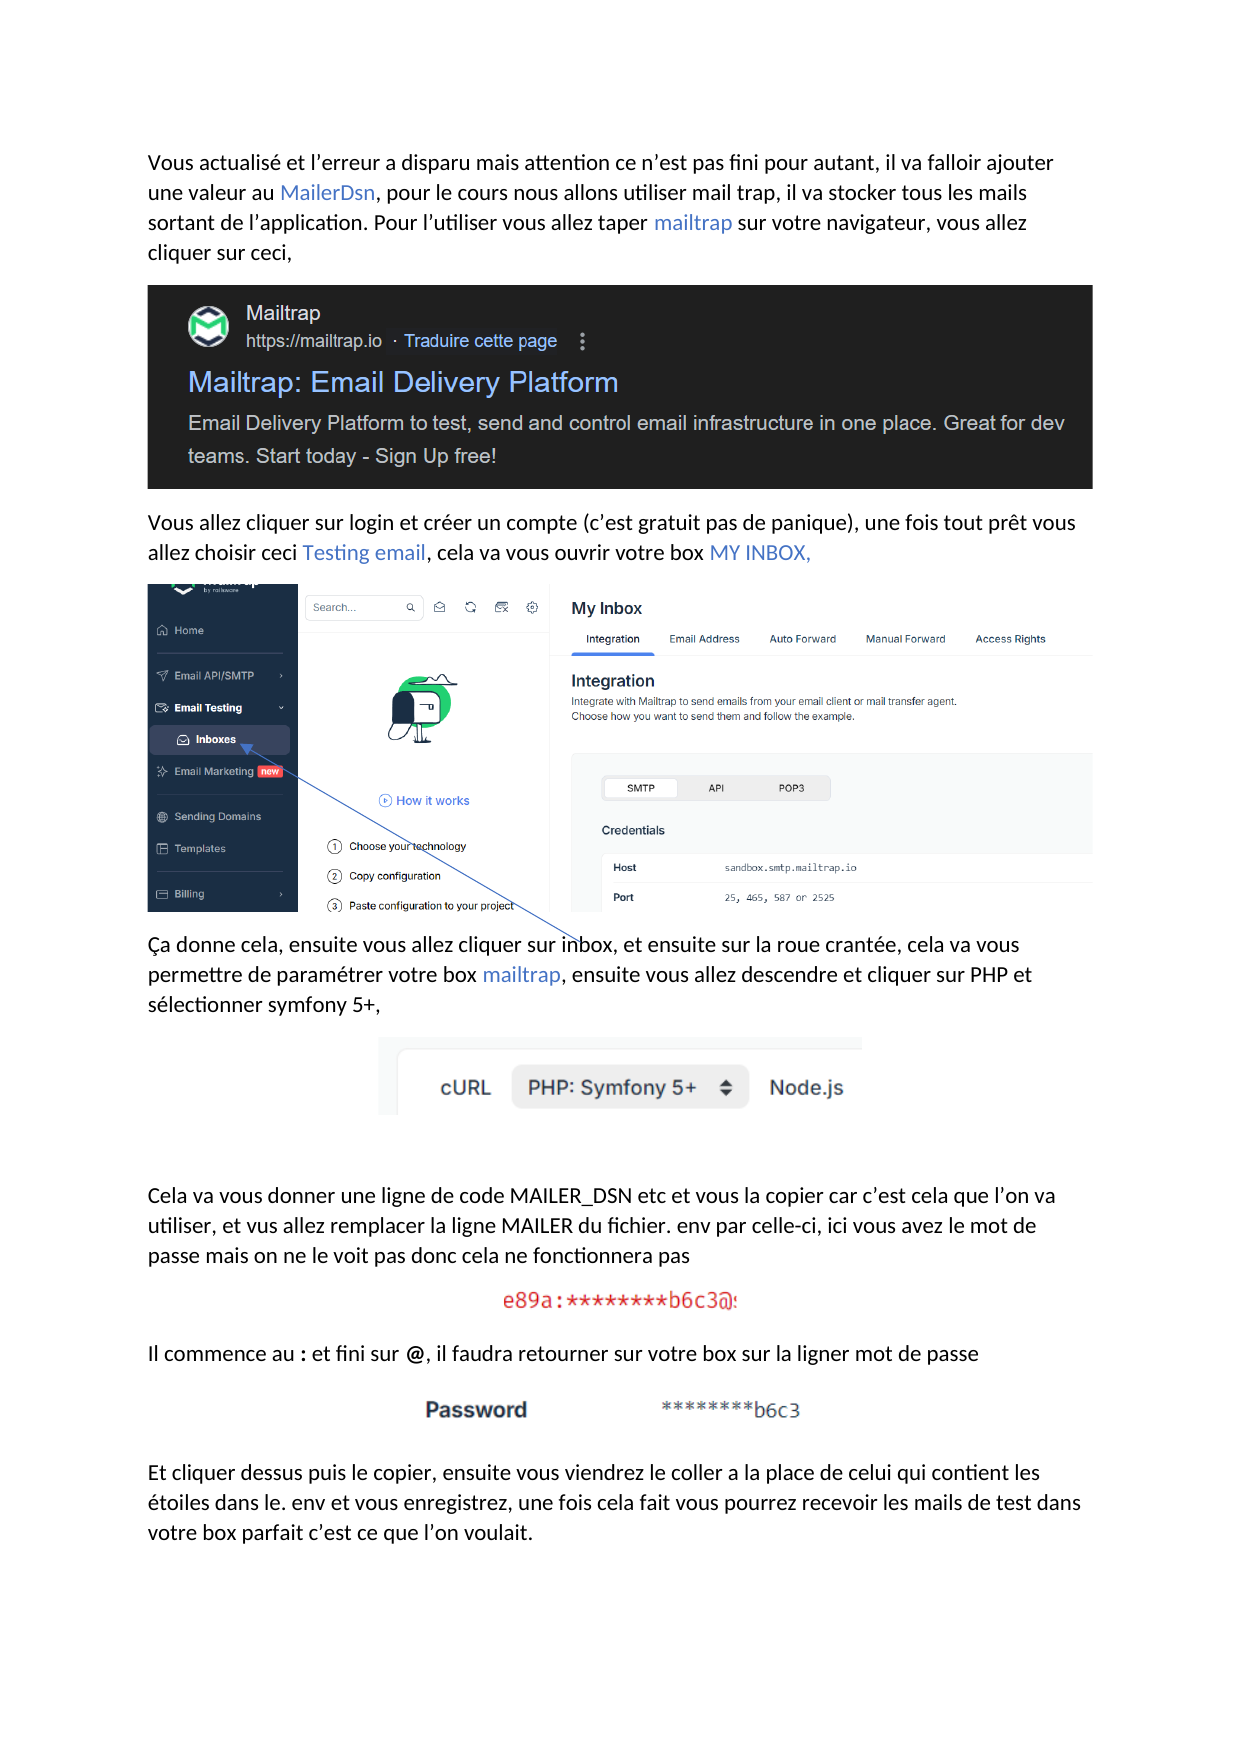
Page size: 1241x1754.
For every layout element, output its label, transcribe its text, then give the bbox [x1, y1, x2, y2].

text Cela va vous donner une ligne de code MAILER_DSN etc et vous la copier car c’est cela que l’on va utiliser, et vus allez remplacer la ligne MAILER du fichier. env par celle-ci, ici vous avez le mot de passe mais on ne le voit pas donc cela ne fonctionnera pas [148, 1181, 1093, 1269]
picture [403, 1386, 837, 1439]
text Et cliquer dessus puis le copier, ensuite vous viendrez le coller a la place de celui qui contient les étoiles dans le. env et vous enregistrez, une fois cela fait vous pourrez recevoir les mails de test dans votre box parfait c’est ce que l’on voulait. [148, 1458, 1093, 1546]
picture [378, 1037, 862, 1115]
picture [147, 584, 1093, 912]
text Vous actualisé et l’erreur a disparu mais attention ce n’est pas fini pour autant, il va falloir ajouter une valeur au MailerDsn, pour le cours nous allons utiliser mail trap, il va stocker tous les mails sortant de l’application. Pour l’utiliser vous allez taper mailtrap sur votre navigateur, vous allez cliquer sur ceci, [148, 148, 1093, 266]
picture [147, 285, 1093, 489]
text Il commence au : et fini sur @, il faudra retourner sur votre box sur la ligner mot de passe [148, 1339, 1093, 1367]
picture [503, 1288, 737, 1321]
text Ça donne cela, ensuite vous allez cliquer sur inbox, et ensuite sur la roue crantée, cela va vous permettre de paramétrer votre box mailtrap, ensuite vous allez descendre et cliquer sur PHP et sélectionner symfony 5+, [148, 930, 1093, 1019]
text Vous allez cliquer sur login et créer un compte (c’est gratuit pas de panique), une fois tout prêt vous allez choisir ceci Testing email, cela va vous ouvrir votre box MY INBOX, [148, 508, 1093, 566]
